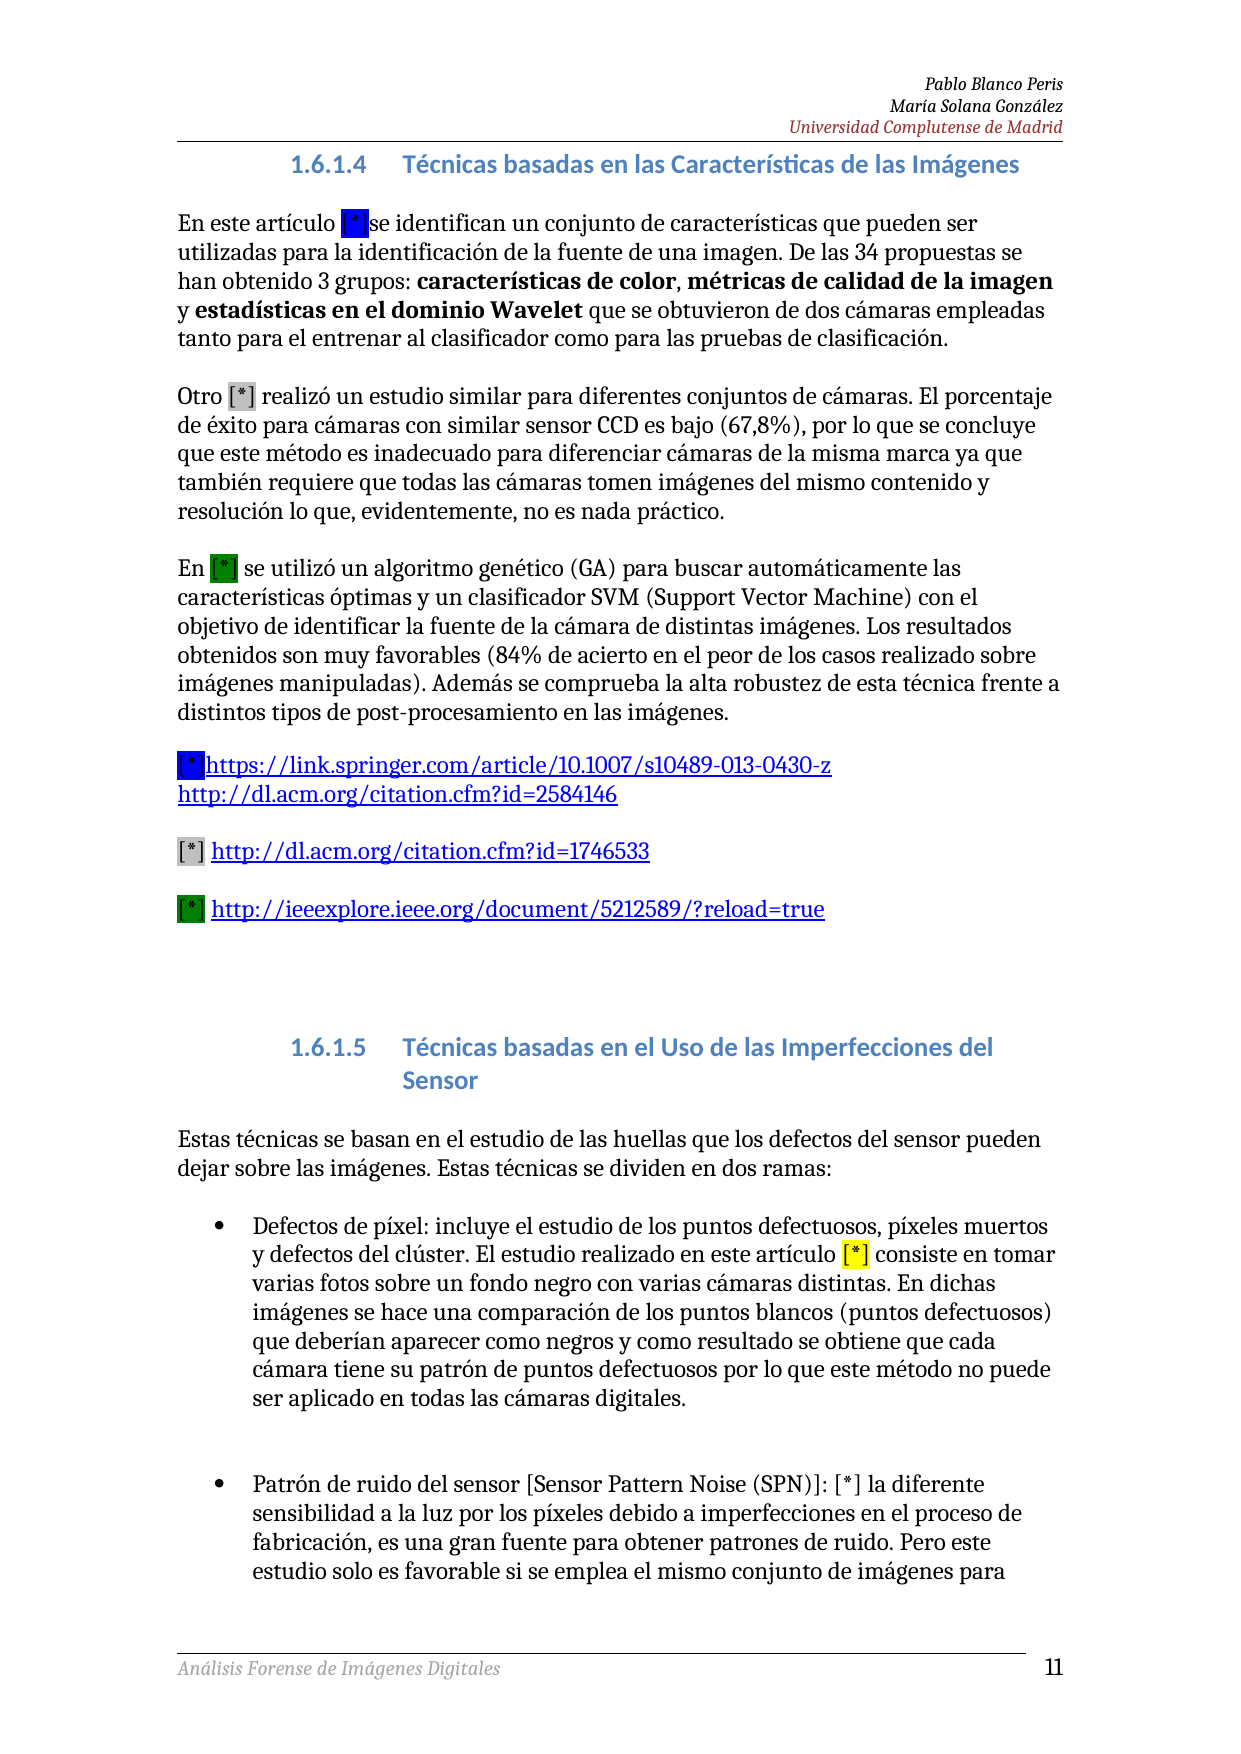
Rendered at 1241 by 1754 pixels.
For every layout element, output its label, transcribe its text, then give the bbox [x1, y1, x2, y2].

text [*] http://ieeexplore.ieee.org/document/5212589/?reload=true [205, 895, 1063, 923]
subtitle Técnicas basadas en las Características de las Imágenes [290, 148, 1063, 181]
text [*]https://link.springer.com/article/10.1007/s10489-013-0430-z [205, 751, 1063, 780]
text [*] http://dl.acm.org/citation.cfm?id=1746533 [205, 837, 1063, 866]
text http://dl.acm.org/citation.cfm?id=2584146 [177, 780, 1063, 808]
text En [*] se utilizó un algoritmo genético (GA) para buscar automáticamente las características óptimas y un clasificador SVM (Support Vector Machine) con el objetivo de identificar la fuente de la cámara de distintas imágenes. Los resultados obtenidos son muy favorables (84% de acierto en el peor de los casos realizado sobre imágenes manipuladas). Además se comprueba la alta robustez de esta técnica frente a distintos tipos de post-procesamiento en las imágenes. [177, 554, 1063, 727]
text Otro [*] realizó un estudio similar para diferentes conjuntos de cámaras. El porcentaje de éxito para cámaras con similar sensor CCD es bajo (67,8%), por lo que se concluye que este método es inadecuado para diferenciar cámaras de la misma marca ya que también requiere que todas las cámaras tomen imágenes del mismo contenido y resolución lo que, evidentemente, no es nada práctico. [177, 382, 1063, 526]
text En este artículo [*]se identifican un conjunto de características que pueden ser utilizadas para la identificación de la fuente de una imagen. De las 34 propuestas se han obtenido 3 grupos: características de color, métricas de calidad de la imagen y estadísticas en el dominio Wavelet que se obtuvieron de dos cámaras empleadas tanto para el entrenar al clasificador como para las pruebas de clasificación. [177, 209, 1063, 353]
list Defectos de píxel: incluye el estudio de los puntos defectuosos, píxeles muertos y defectos del clúster. El estudio realizado en este artículo [*] consiste en tomar varias fotos sobre un fondo negro con varias cámaras distintas. En dichas imágenes se hace una comparación de los puntos blancos (puntos defectuosos) que deberían aparecer como negros y como resultado se obtiene que cada cámara tiene su patrón de puntos defectuosos por lo que este método no puede ser aplicado en todas las cámaras digitales. [215, 1212, 1063, 1413]
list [215, 1470, 1063, 1585]
subtitle Técnicas basadas en el Uso de las Imperfecciones del Sensor [290, 1031, 1063, 1097]
text Estas técnicas se basan en el estudio de las huellas que los defectos del sensor pueden dejar sobre las imágenes. Estas técnicas se dividen en dos ramas: [177, 1125, 1063, 1183]
